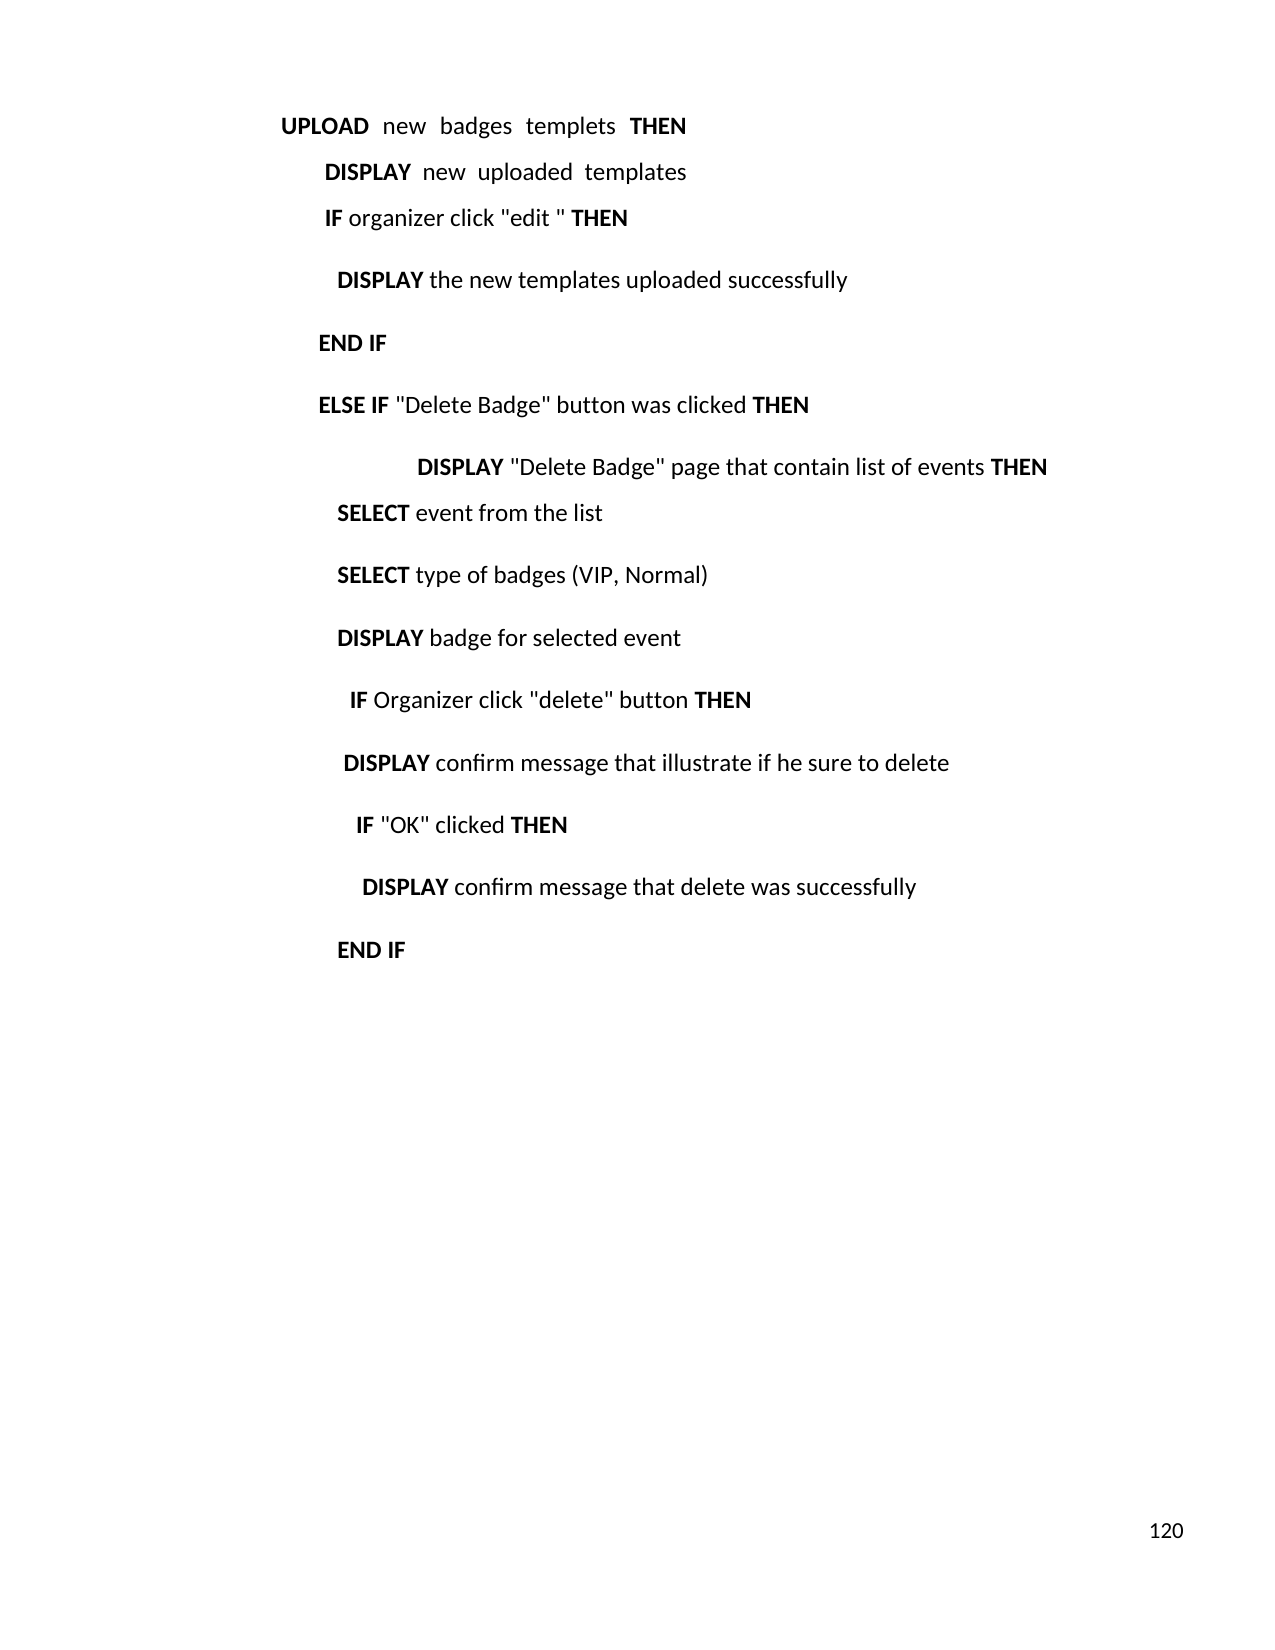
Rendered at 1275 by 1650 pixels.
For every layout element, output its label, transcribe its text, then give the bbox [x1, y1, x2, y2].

text DISPLAY badge for selected event [337, 622, 1198, 652]
text DISPLAY the new templates uploaded successfully [337, 264, 1198, 295]
text END IF [337, 934, 1198, 964]
text IF "OK" clicked THEN [356, 809, 1198, 840]
text END IF [318, 327, 1198, 357]
text DISPLAY "Delete Badge" page that contain list of events THEN SELECT event from the list [337, 451, 1081, 528]
text SELECT type of badges (VIP, Normal) [337, 559, 1198, 590]
text DISPLAY confirm message that delete was successfully [362, 872, 1198, 902]
text IF Organizer click "delete" button THEN [349, 684, 1198, 715]
text ELSE IF "Delete Badge" button was clicked THEN [318, 389, 1198, 419]
text UPLOAD new badges templets THEN DISPLAY new uploaded templates IF organizer click "edit " THEN [281, 110, 686, 232]
text DISPLAY confirm message that illustrate if he sure to delete [343, 747, 1198, 777]
